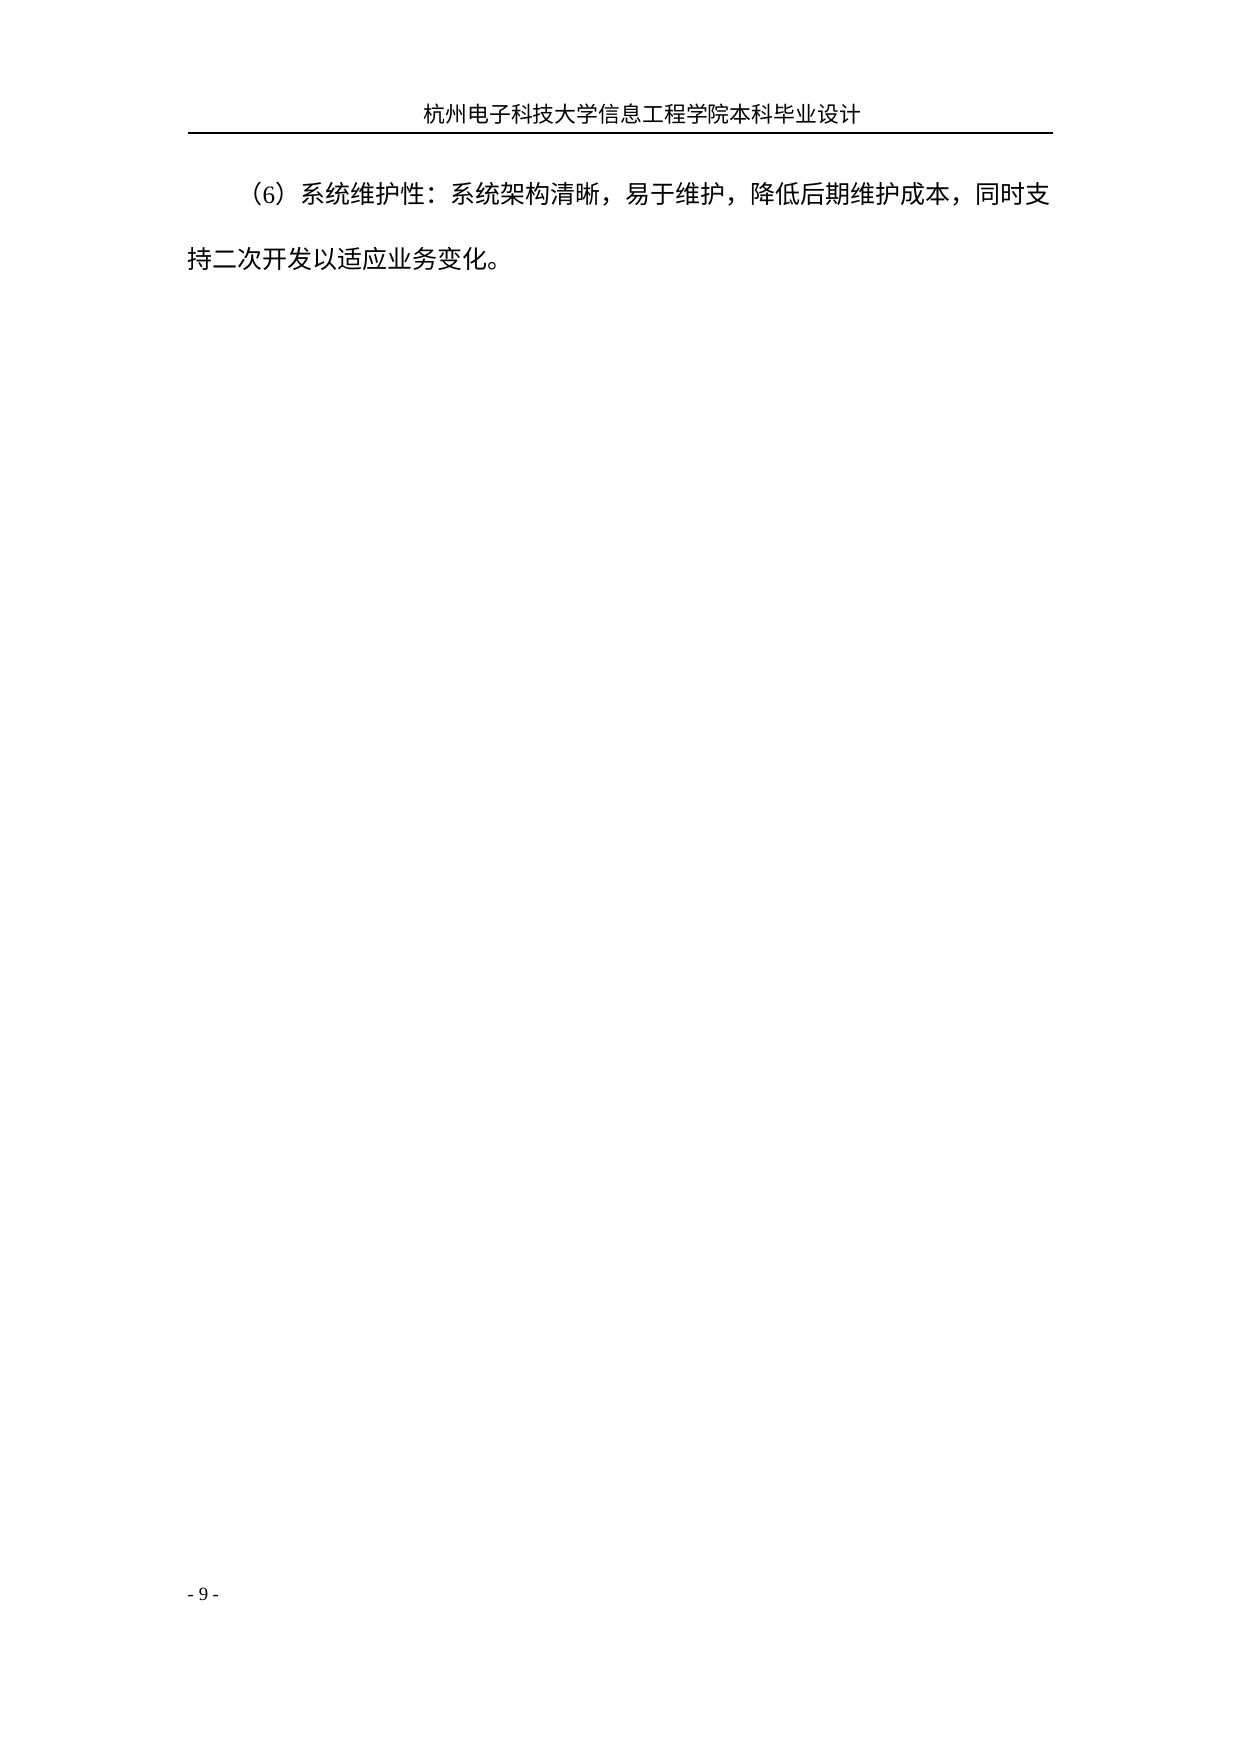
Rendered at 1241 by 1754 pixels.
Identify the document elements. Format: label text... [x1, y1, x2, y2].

text （6）系统维护性：系统架构清晰，易于维护，降低后期维护成本，同时支持二次开发以适应业务变化。 [187, 160, 1053, 290]
